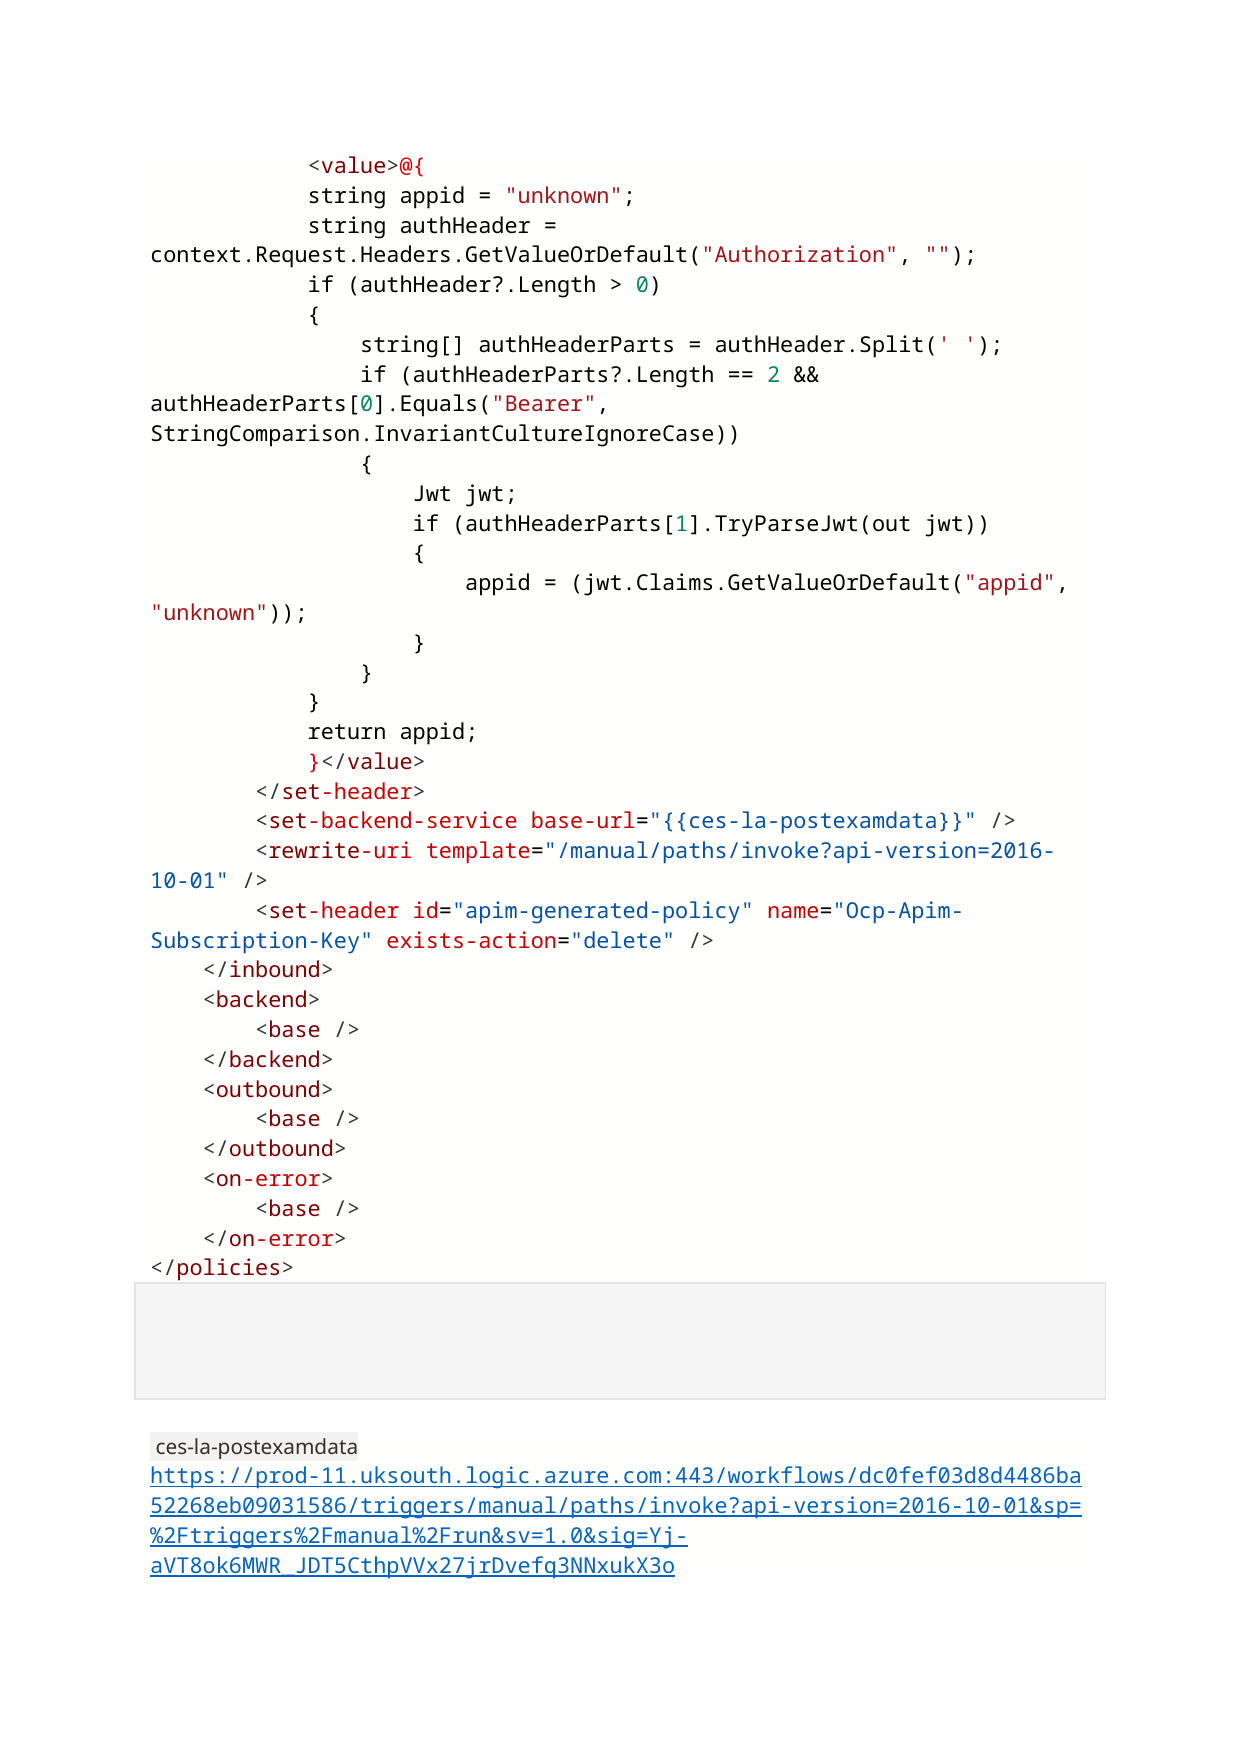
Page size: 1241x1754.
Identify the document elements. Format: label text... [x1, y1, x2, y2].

text <base /> [150, 1193, 1090, 1222]
text </on-error> [150, 1222, 1090, 1252]
text appid = (jwt.Claims.GetValueOrDefault("appid", "unknown")); [150, 567, 1090, 627]
text <on-error> [150, 1163, 1090, 1193]
text </set-header> [150, 776, 1090, 805]
text return appid; [150, 716, 1090, 746]
text if (authHeaderParts?.Length == 2 && authHeaderParts[0].Equals("Bearer", StringComparison.InvariantCultureIgnoreCase)) [150, 358, 1090, 448]
text string[] authHeaderParts = authHeader.Split(' '); [150, 329, 1090, 358]
text } [150, 627, 1090, 656]
text </backend> [150, 1044, 1090, 1073]
text <base /> [150, 1014, 1090, 1044]
text string appid = "unknown"; [150, 180, 1090, 209]
text <rewrite-uri template="/manual/paths/invoke?api-version=2016-10-01" /> [150, 835, 1090, 895]
text <outbound> [150, 1073, 1090, 1103]
text if (authHeaderParts[1].TryParseJwt(out jwt)) [150, 507, 1090, 537]
text ces-la-postexamdata https://prod-11.uksouth.logic.azure.com:443/workflows/dc0fef03d8d4486ba52268eb09031586/triggers/manual/paths/invoke?api-version=2016-10-01&sp=%2Ftriggers%2Fmanual%2Frun&sv=1.0&sig=Yj-aVT8ok6MWR_JDT5CthpVVx27jrDvefq3NNxukX3o [150, 1431, 1090, 1580]
text { [150, 537, 1090, 567]
text <set-header id="apim-generated-policy" name="Ocp-Apim-Subscription-Key" exists-action="delete" /> [150, 895, 1090, 954]
text </inbound> [150, 954, 1090, 984]
text </policies> [150, 1252, 1090, 1282]
text <backend> [150, 984, 1090, 1014]
text string authHeader = context.Request.Headers.GetValueOrDefault("Authorization", ""); [150, 209, 1090, 269]
text { [150, 448, 1090, 478]
text } [150, 686, 1090, 716]
text <base /> [150, 1103, 1090, 1133]
text Jwt jwt; [150, 478, 1090, 507]
text <value>@{ [150, 150, 1090, 180]
text { [150, 299, 1090, 329]
text }</value> [150, 746, 1090, 776]
text <set-backend-service base-url="{{ces-la-postexamdata}}" /> [150, 805, 1090, 835]
text </outbound> [150, 1133, 1090, 1163]
text if (authHeader?.Length > 0) [150, 269, 1090, 299]
text } [150, 656, 1090, 686]
